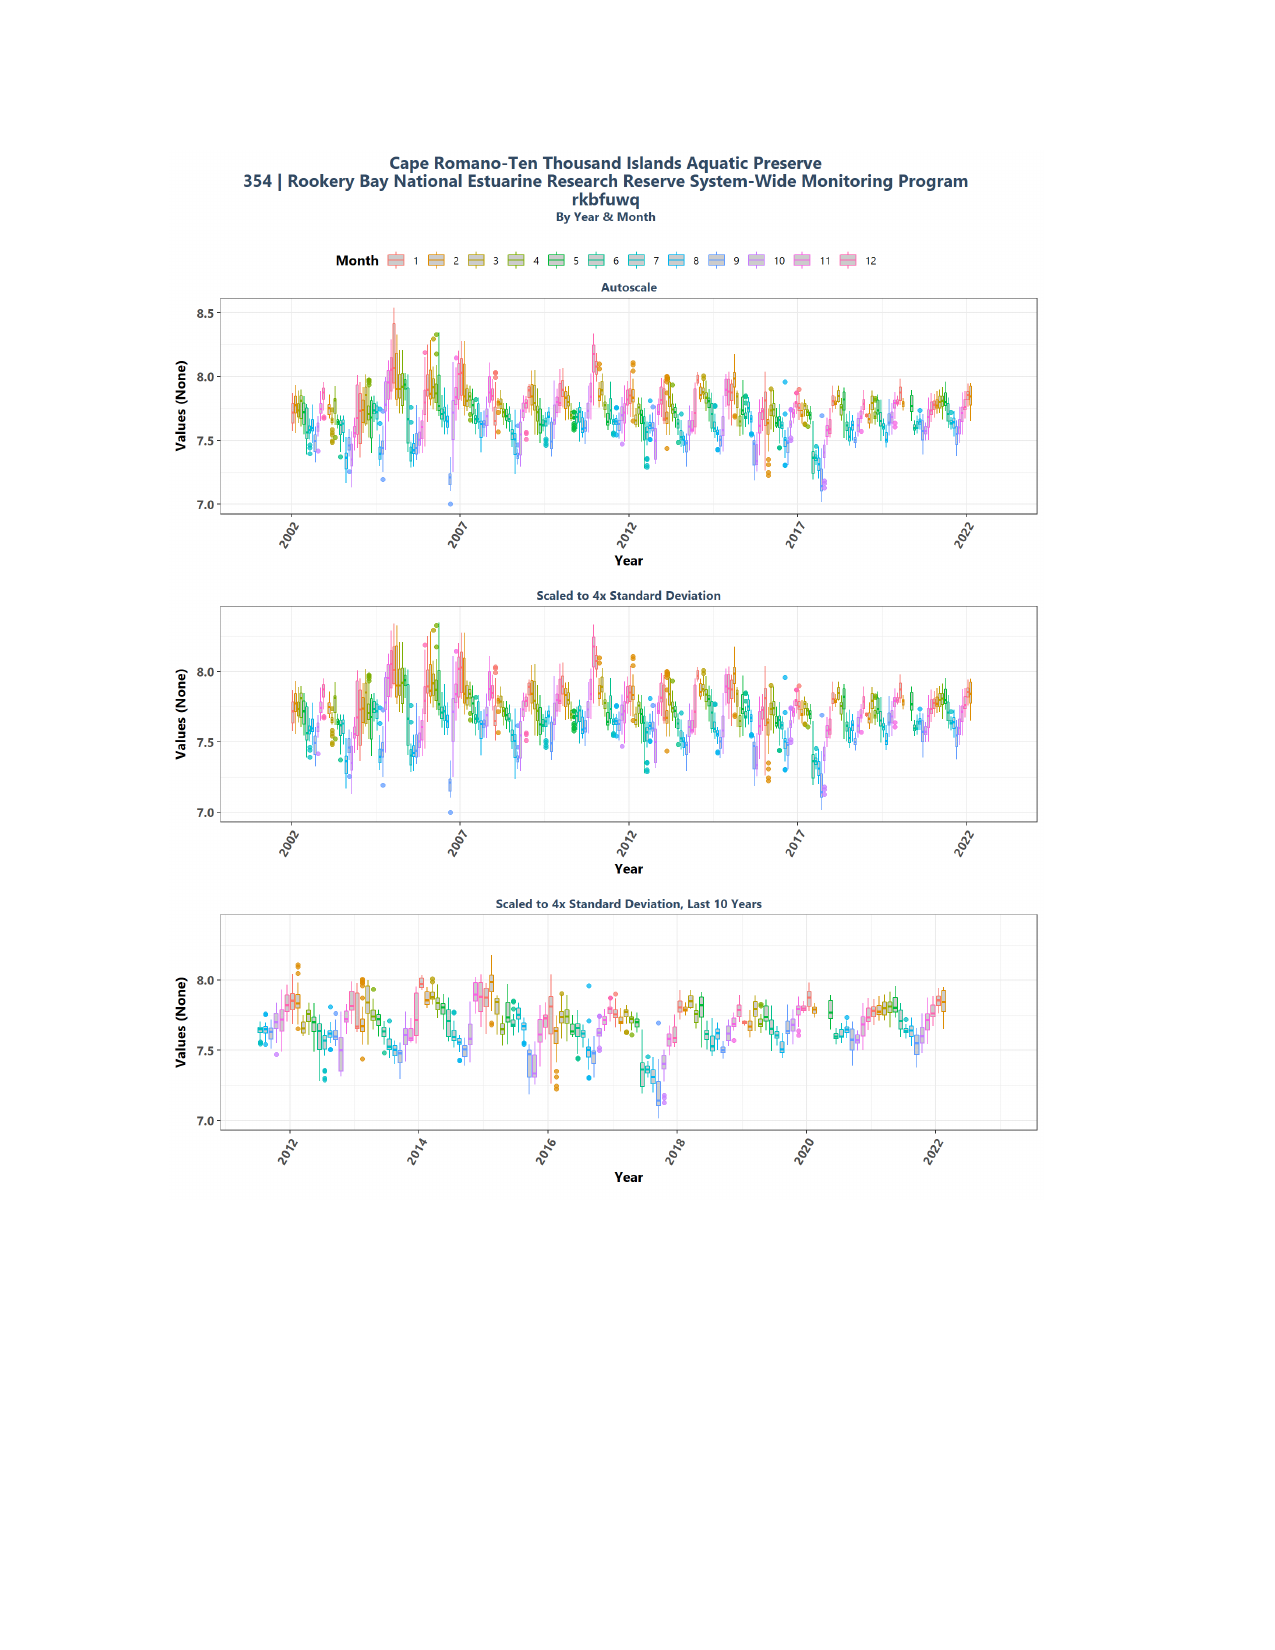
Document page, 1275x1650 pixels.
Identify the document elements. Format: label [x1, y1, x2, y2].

picture [168, 150, 1044, 1200]
